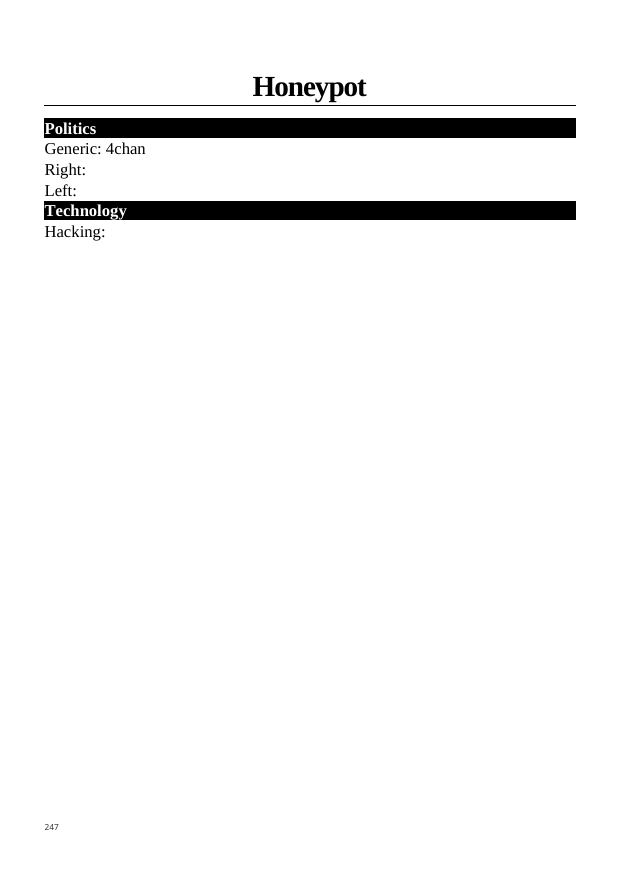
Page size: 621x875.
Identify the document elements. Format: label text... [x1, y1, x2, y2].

text Left: [44, 180, 576, 199]
subtitle Honeypot [44, 69, 576, 105]
subtitle Politics [44, 118, 576, 138]
text Right: [44, 160, 576, 179]
text Hacking: [44, 222, 576, 241]
text Generic: 4chan [44, 139, 576, 158]
subtitle Technology [44, 201, 576, 220]
